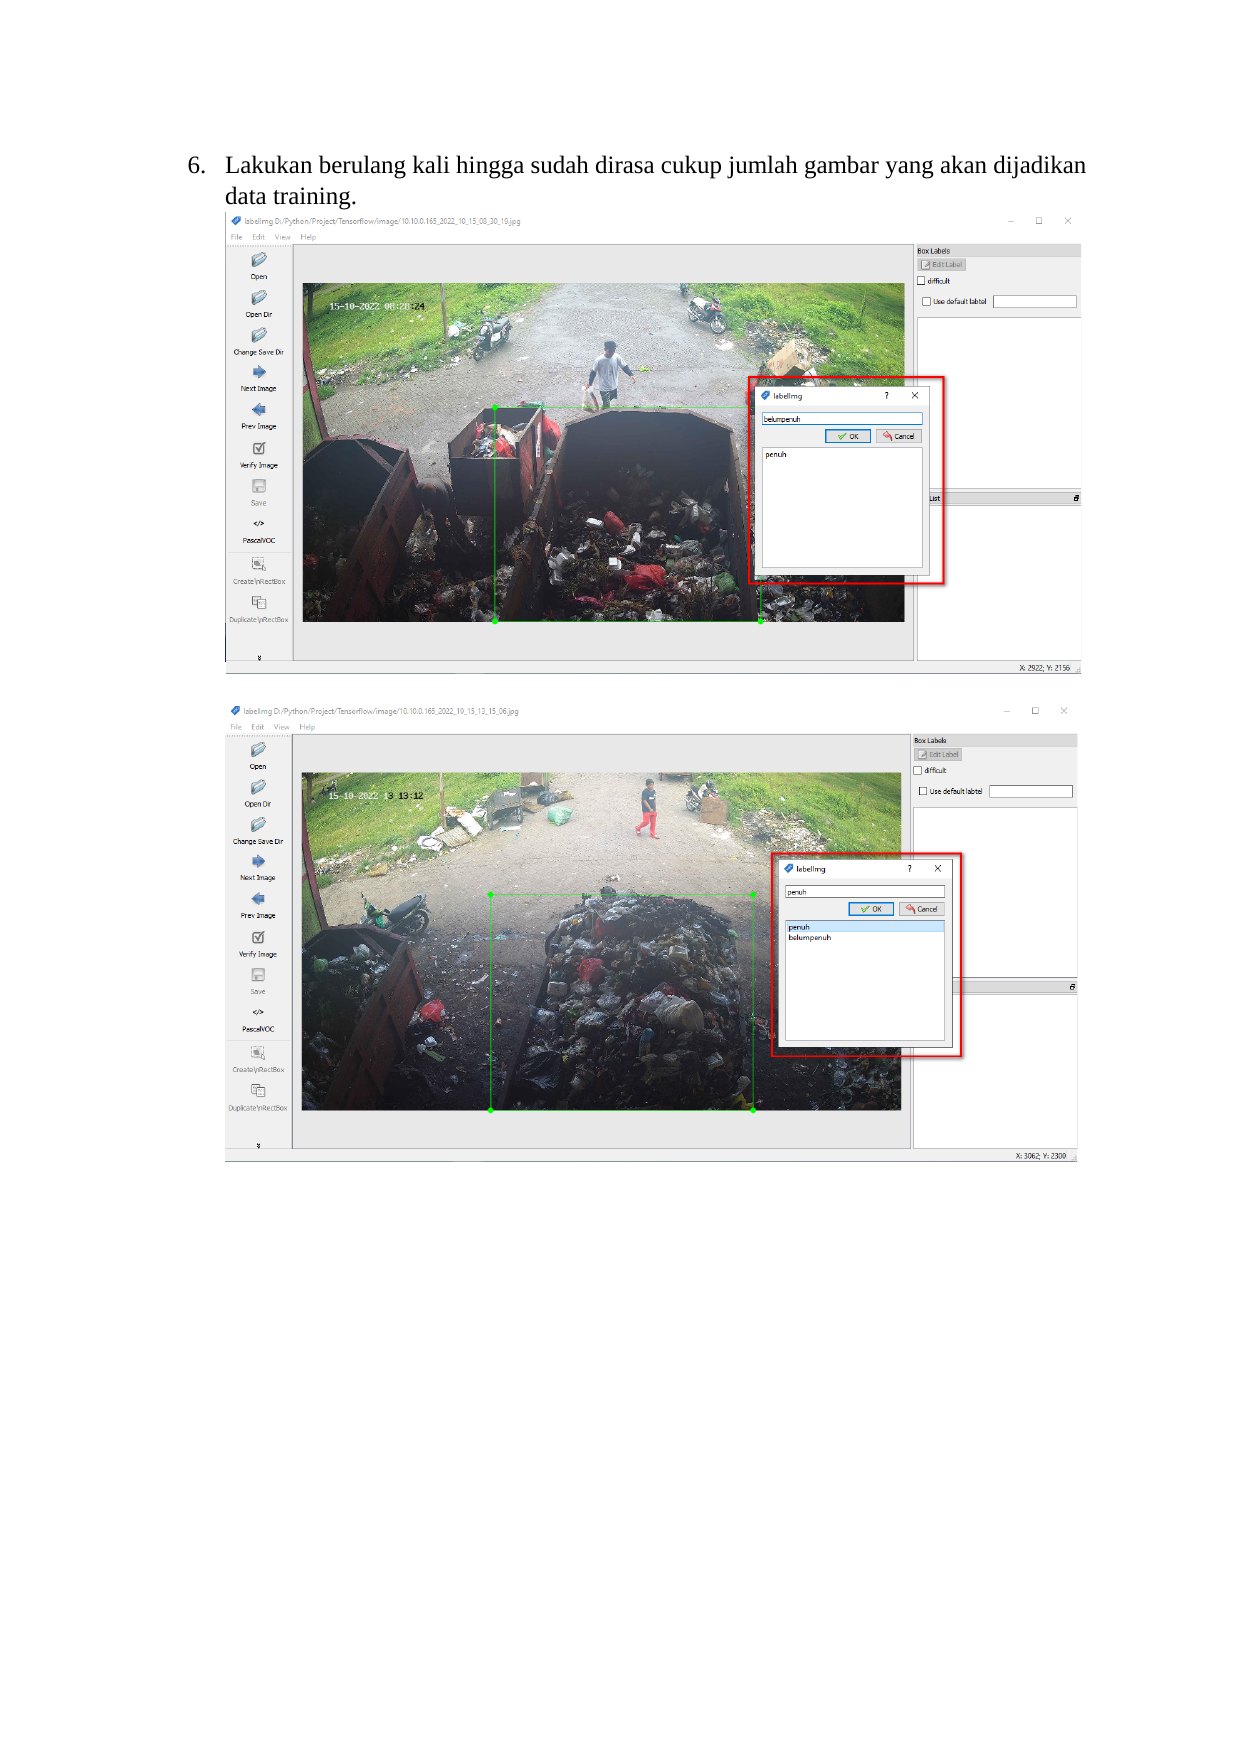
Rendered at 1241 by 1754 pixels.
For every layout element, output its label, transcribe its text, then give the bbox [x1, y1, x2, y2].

list Lakukan berulang kali hingga sudah dirasa cukup jumlah gambar yang akan dijadikan data training. [187, 150, 1090, 210]
picture [225, 706, 1078, 1162]
picture [225, 212, 1082, 674]
